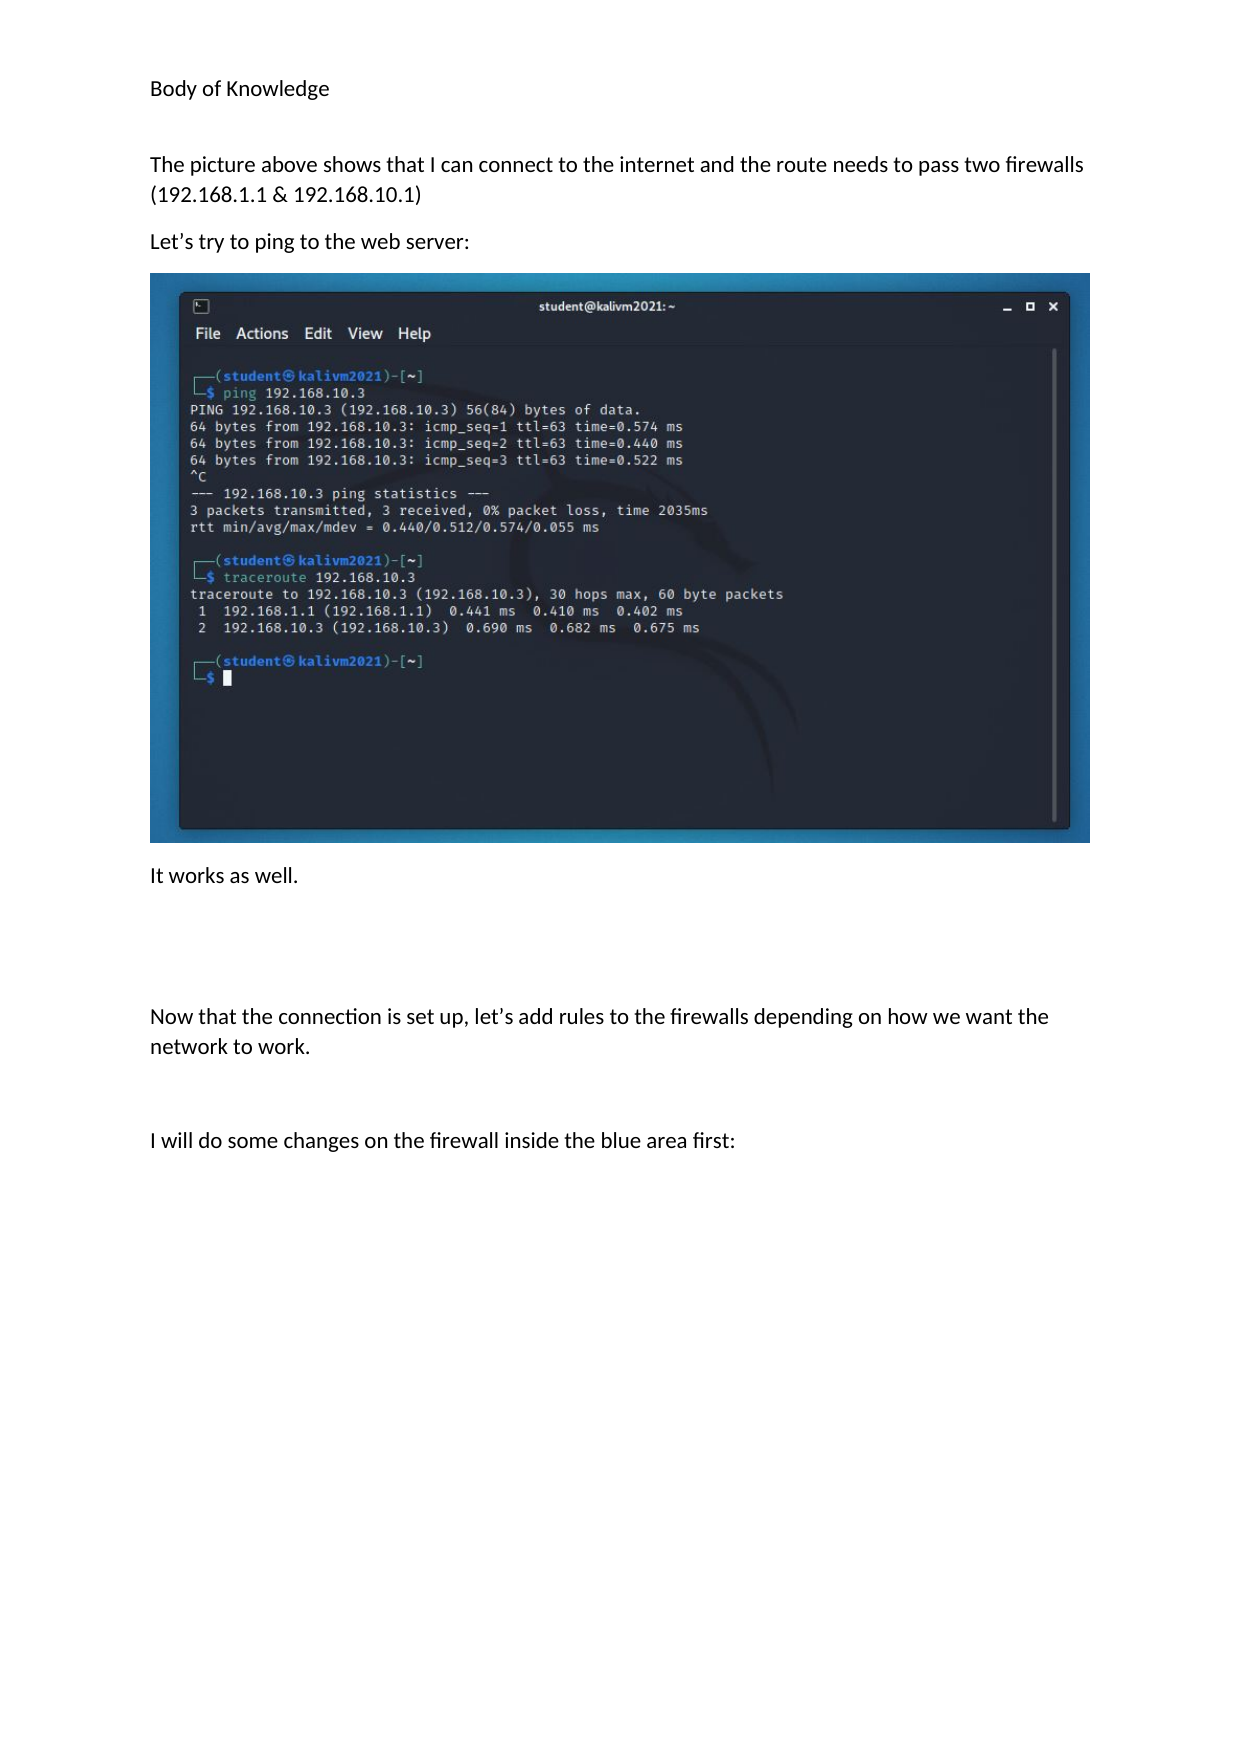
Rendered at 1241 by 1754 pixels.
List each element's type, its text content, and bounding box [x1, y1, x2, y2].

picture [150, 273, 1090, 843]
text Now that the connection is set up, let’s add rules to the firewalls depending on how we want the network to work. [150, 1002, 1090, 1061]
text I will do some changes on the firewall inside the blue area first: [150, 1126, 1090, 1154]
text The picture above shows that I can connect to the internet and the route needs to pass two firewalls (192.168.1.1 & 192.168.10.1) [150, 150, 1090, 208]
text It works as well. [150, 862, 1090, 890]
text Let’s try to ping to the web server: [150, 227, 1090, 255]
